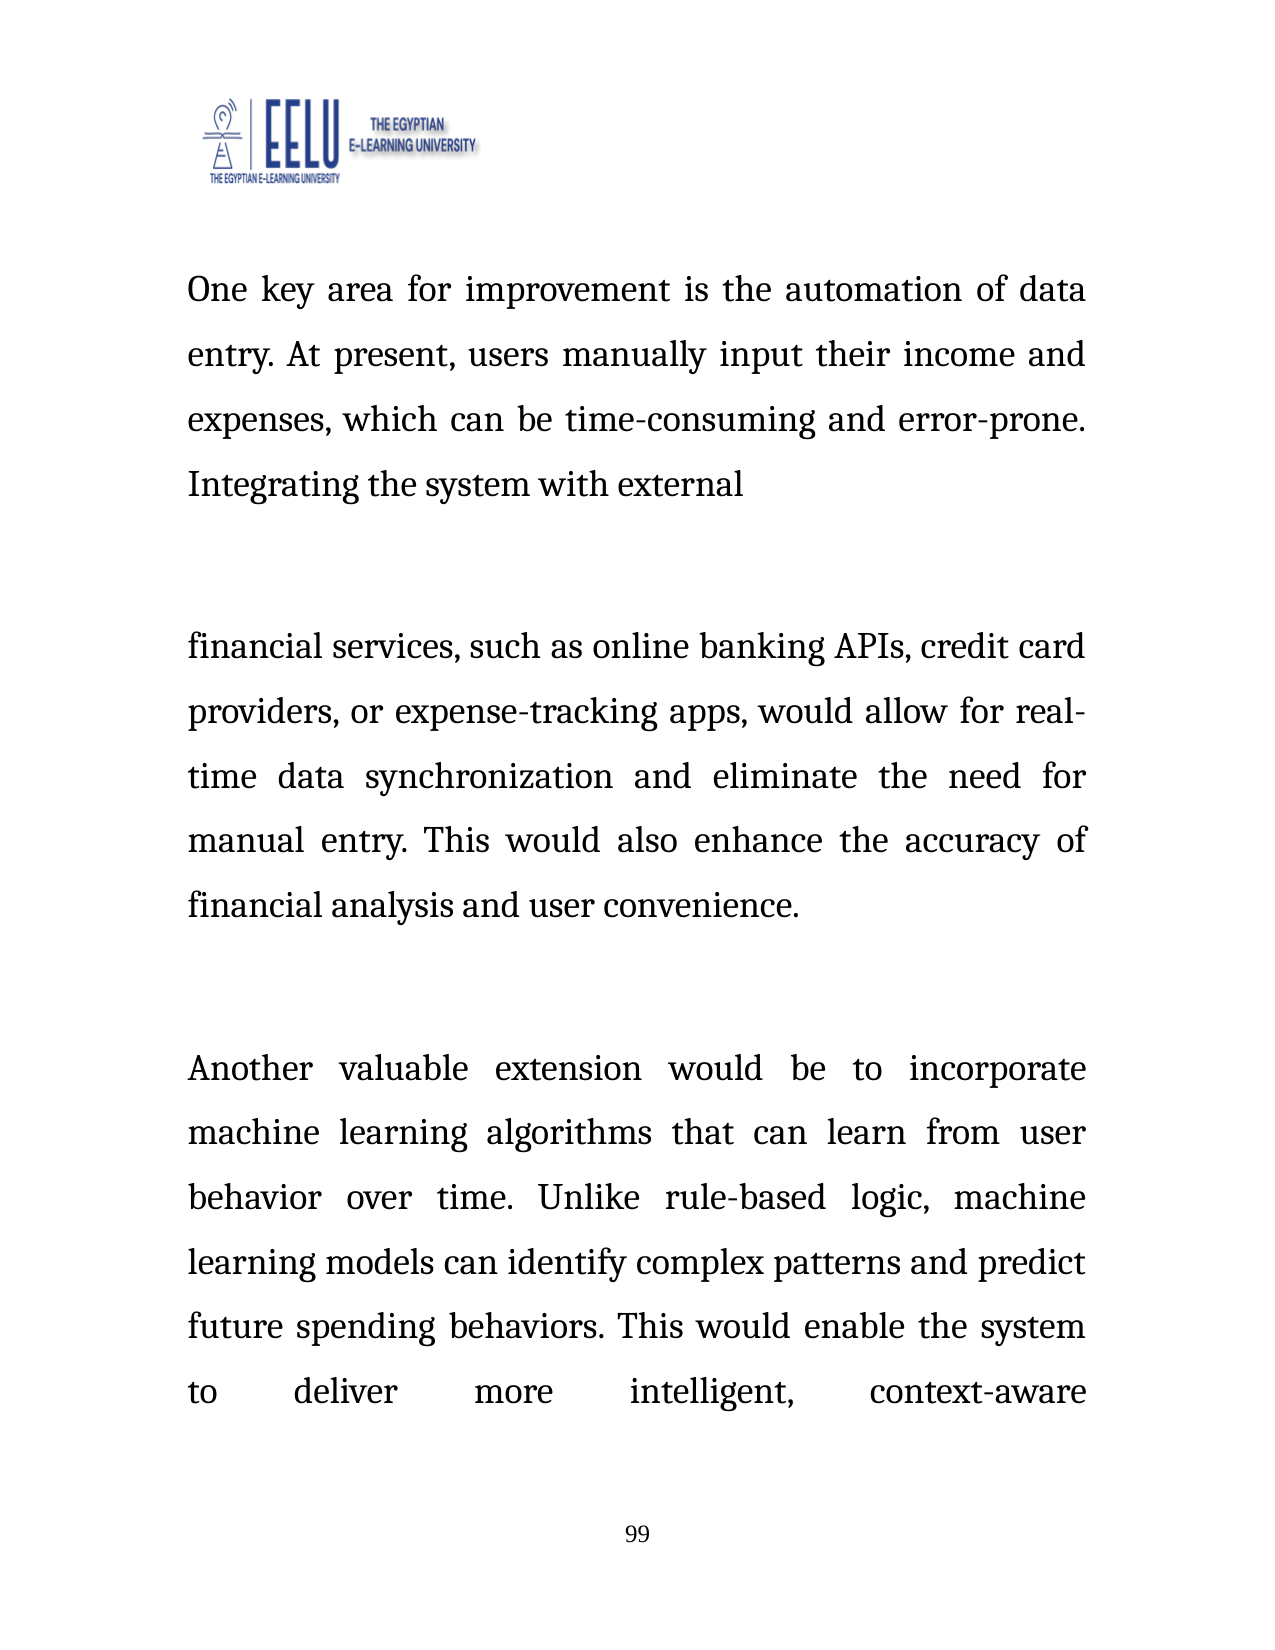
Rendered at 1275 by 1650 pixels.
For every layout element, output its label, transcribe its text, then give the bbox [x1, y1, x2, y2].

text financial services, such as online banking APIs, credit card providers, or expense-tracking apps, would allow for real-time data synchronization and eliminate the need for manual entry. This would also enhance the accuracy of financial analysis and user convenience. [187, 625, 1087, 927]
picture [187, 73, 482, 187]
text One key area for improvement is the automation of data entry. At present, users manually input their income and expenses, which can be time-consuming and error-prone. Integrating the system with external [187, 268, 1087, 505]
